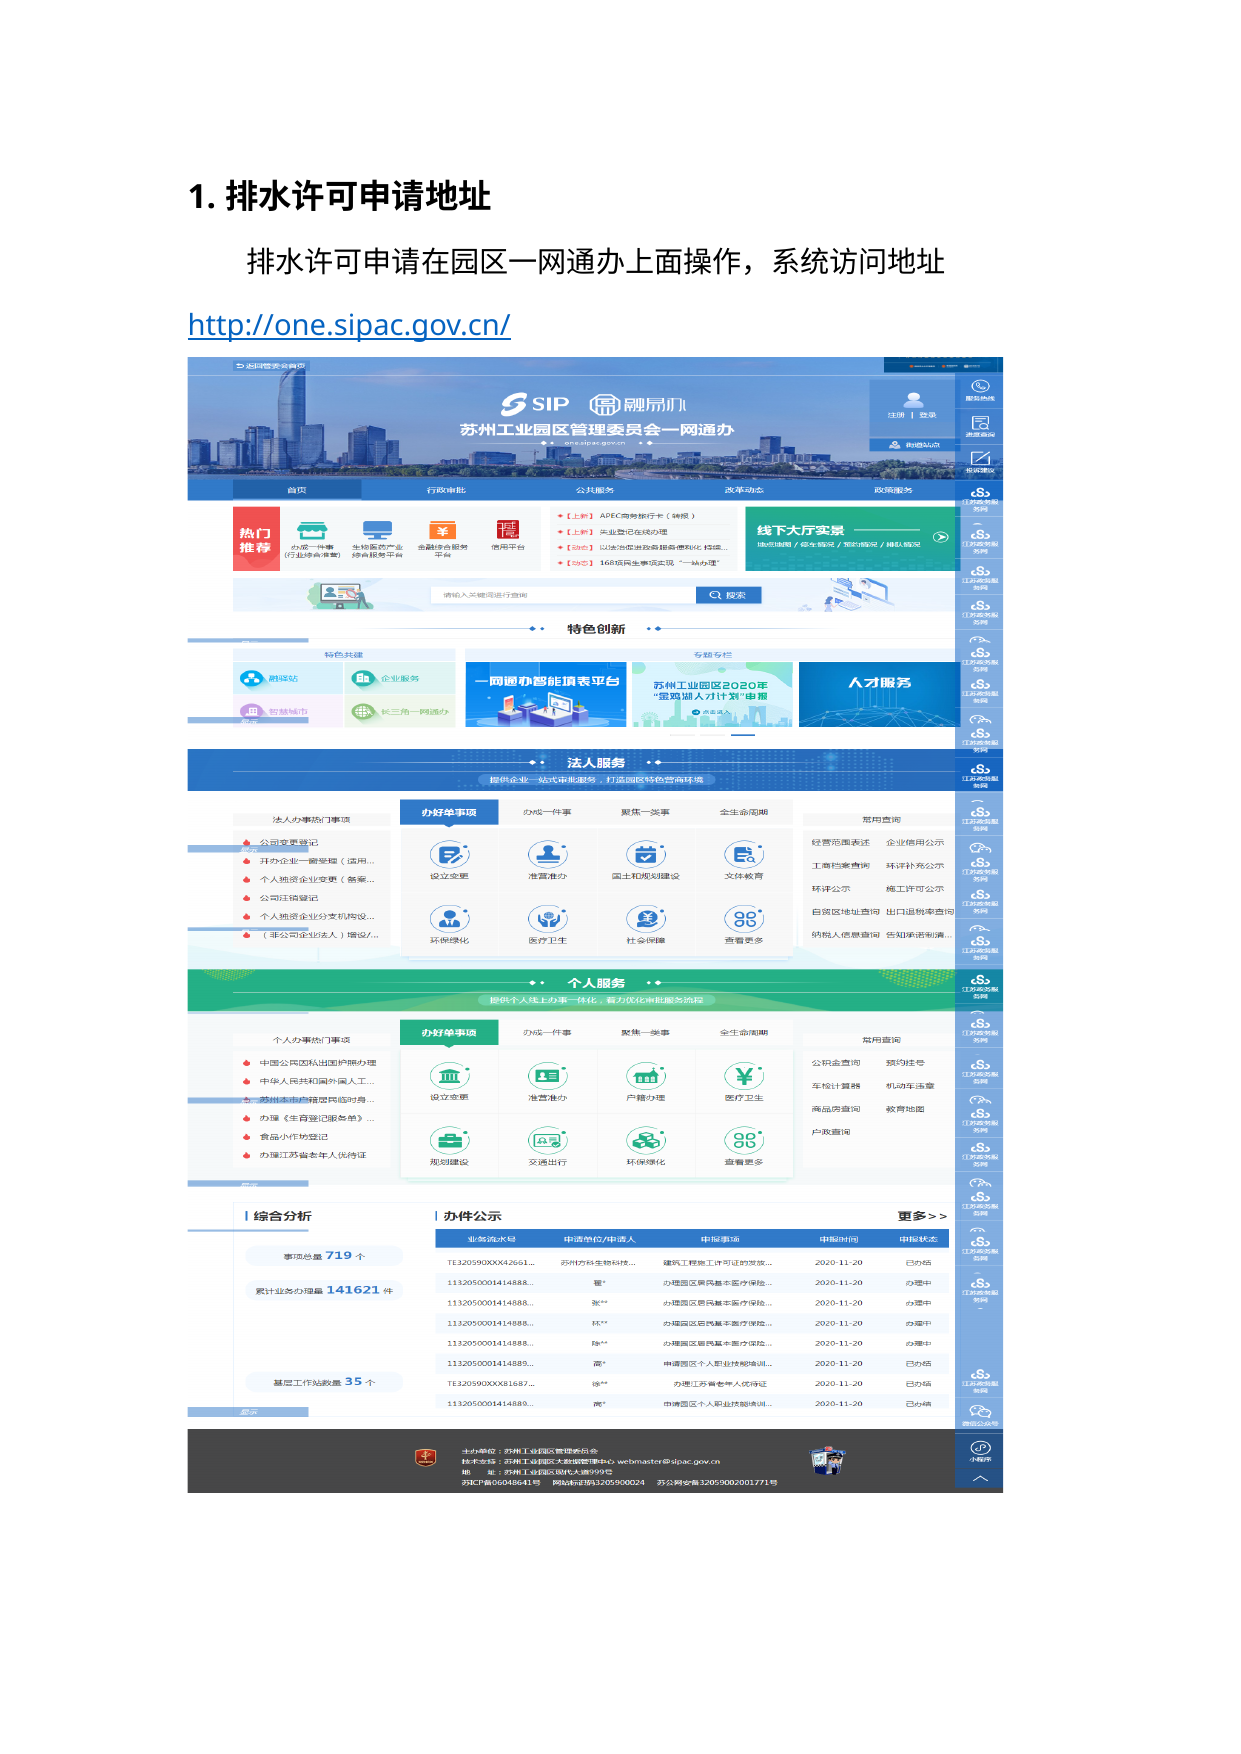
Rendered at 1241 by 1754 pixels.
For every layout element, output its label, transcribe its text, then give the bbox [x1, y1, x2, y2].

picture [187, 357, 1004, 1493]
text http://one.sipac.gov.cn/ [187, 292, 1053, 357]
list 排水许可申请地址 [187, 162, 1053, 227]
text 排水许可申请在园区一网通办上面操作，系统访问地址 [187, 227, 1053, 292]
